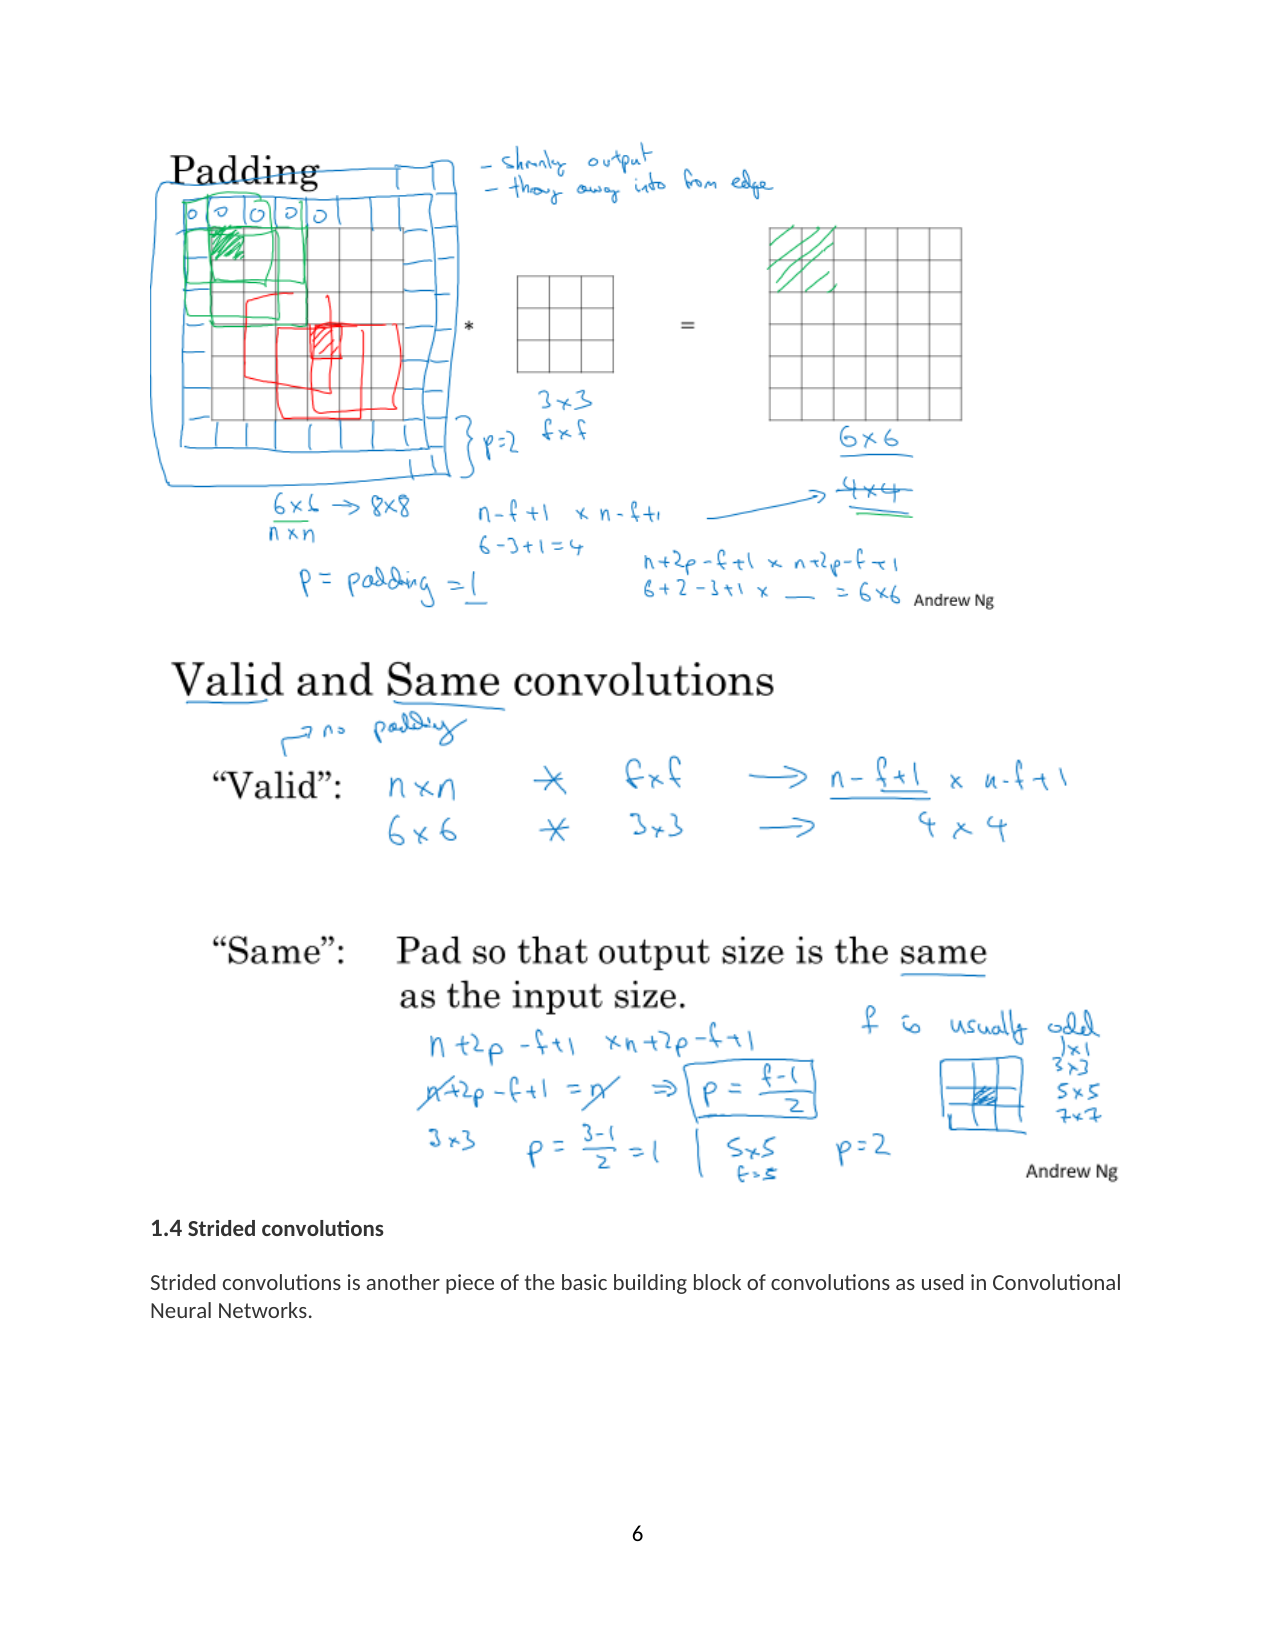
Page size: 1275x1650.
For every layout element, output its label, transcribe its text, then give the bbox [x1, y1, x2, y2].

picture [150, 638, 1125, 1187]
text Strided convolutions is another piece of the basic building block of convolutions as used in Convolutional Neural Networks. [313, 1268, 1125, 1324]
text 1.4 Strided convolutions [188, 1212, 1125, 1242]
picture [150, 135, 1001, 614]
